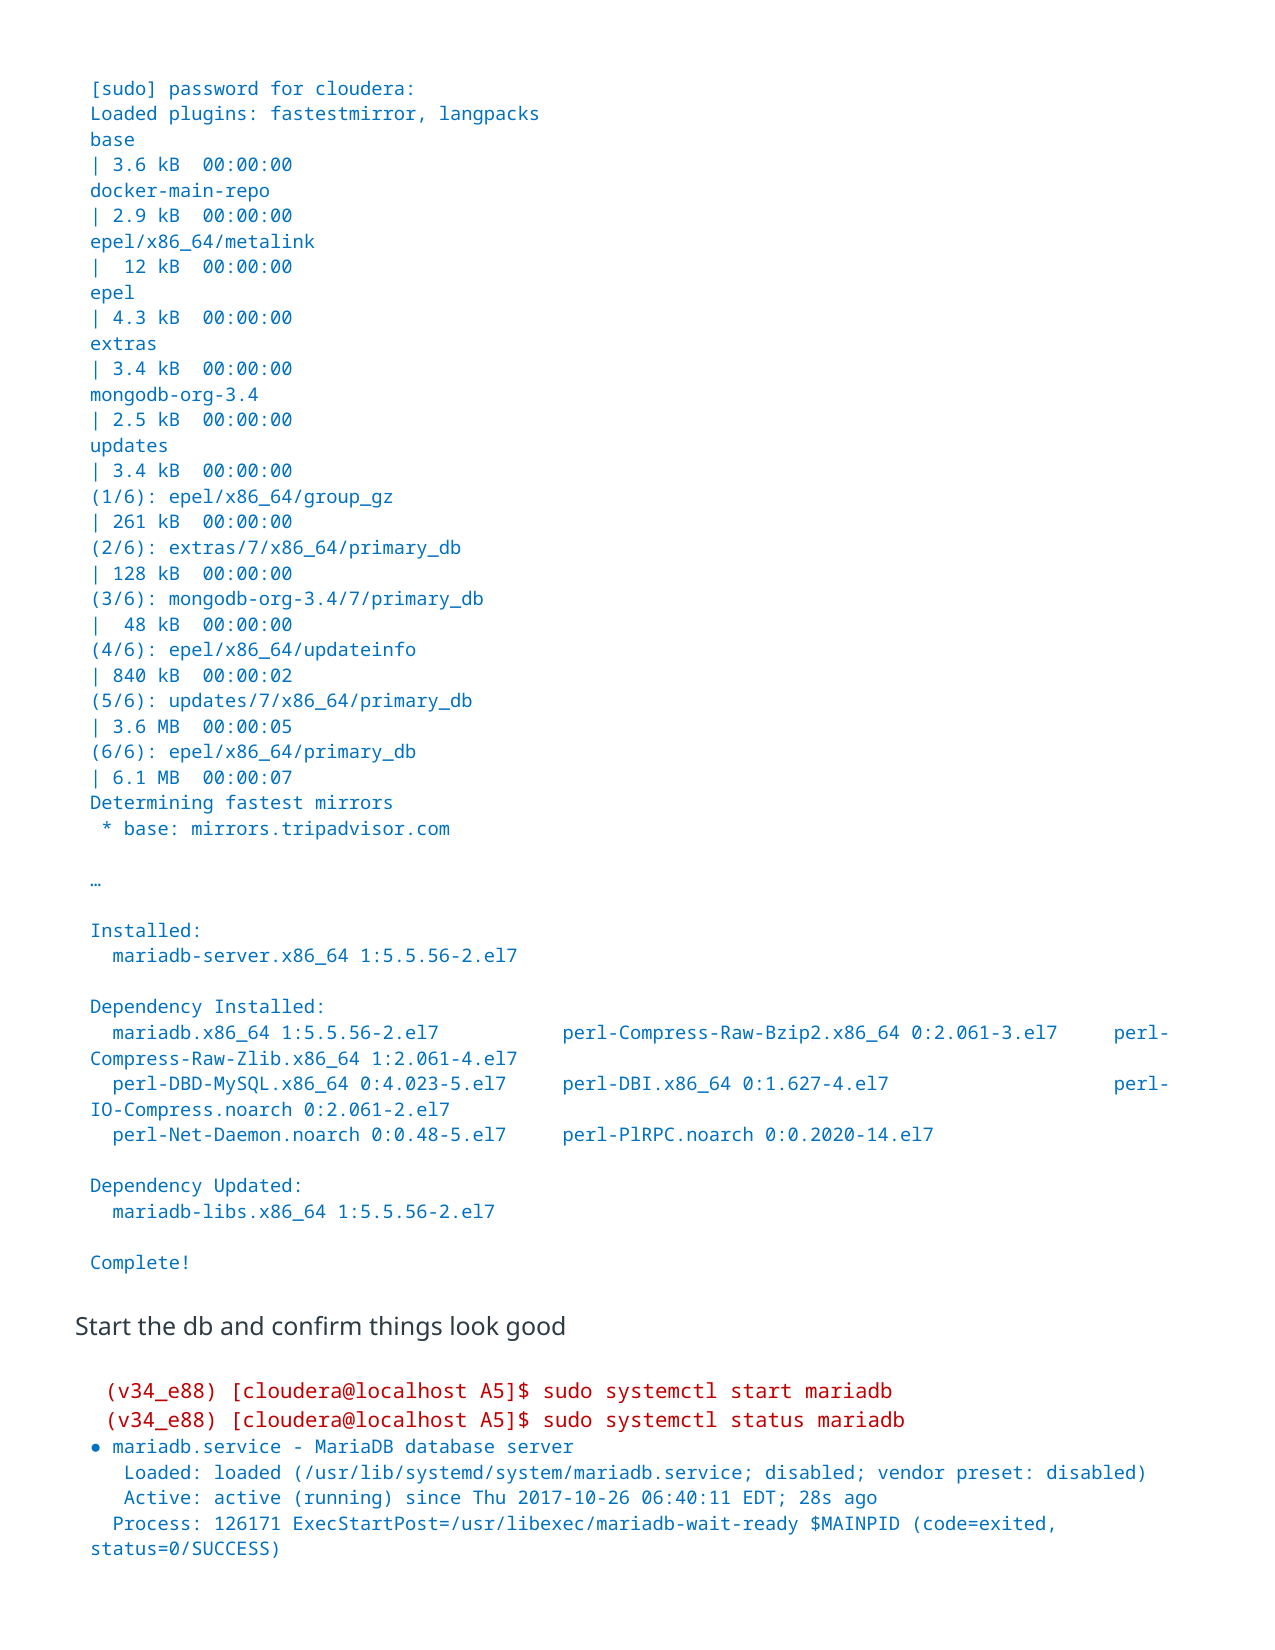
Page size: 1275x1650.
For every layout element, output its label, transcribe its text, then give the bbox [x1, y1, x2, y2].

text mariadb.x86_64 1:5.5.56-2.el7 perl-Compress-Raw-Bzip2.x86_64 0:2.061-3.el7 perl-Compress-Raw-Zlib.x86_64 1:2.061-4.el7 [90, 1019, 1200, 1070]
text updates | 3.4 kB 00:00:00 [90, 432, 1200, 483]
text mongodb-org-3.4 | 2.5 kB 00:00:00 [90, 381, 1200, 432]
text perl-DBD-MySQL.x86_64 0:4.023-5.el7 perl-DBI.x86_64 0:1.627-4.el7 perl-IO-Compress.noarch 0:2.061-2.el7 [90, 1070, 1200, 1121]
text (v34_e88) [cloudera@localhost A5]$ sudo systemctl status mariadb [75, 1405, 1200, 1433]
text epel/x86_64/metalink | 12 kB 00:00:00 [90, 228, 1200, 279]
text Dependency Installed: [90, 994, 1200, 1019]
text Dependency Updated: [90, 1172, 1200, 1198]
text Process: 126171 ExecStartPost=/usr/libexec/mariadb-wait-ready $MAINPID (code=exited, status=0/SUCCESS) [90, 1510, 1200, 1561]
text Start the db and confirm things look good [75, 1308, 1200, 1343]
text Active: active (running) since Thu 2017-10-26 06:40:11 EDT; 28s ago [90, 1484, 1200, 1510]
text (4/6): epel/x86_64/updateinfo | 840 kB 00:00:02 [90, 636, 1200, 687]
text (2/6): extras/7/x86_64/primary_db | 128 kB 00:00:00 [90, 534, 1200, 585]
text Installed: [90, 917, 1200, 943]
text (v34_e88) [cloudera@localhost A5]$ sudo systemctl start mariadb [75, 1377, 1200, 1405]
text (1/6): epel/x86_64/group_gz | 261 kB 00:00:00 [90, 483, 1200, 534]
text extras | 3.4 kB 00:00:00 [90, 330, 1200, 381]
text mariadb-libs.x86_64 1:5.5.56-2.el7 [90, 1198, 1200, 1223]
text (6/6): epel/x86_64/primary_db | 6.1 MB 00:00:07 [90, 738, 1200, 789]
text ● mariadb.service - MariaDB database server [90, 1433, 1200, 1459]
text * base: mirrors.tripadvisor.com [90, 815, 1200, 841]
text [sudo] password for cloudera: [90, 75, 1200, 101]
text perl-Net-Daemon.noarch 0:0.48-5.el7 perl-PlRPC.noarch 0:0.2020-14.el7 [90, 1121, 1200, 1147]
text Complete! [90, 1249, 1200, 1274]
text mariadb-server.x86_64 1:5.5.56-2.el7 [90, 943, 1200, 968]
text Determining fastest mirrors [90, 789, 1200, 815]
text Loaded plugins: fastestmirror, langpacks [90, 101, 1200, 126]
text docker-main-repo | 2.9 kB 00:00:00 [90, 177, 1200, 228]
text Loaded: loaded (/usr/lib/systemd/system/mariadb.service; disabled; vendor preset: disabled) [90, 1459, 1200, 1484]
text epel | 4.3 kB 00:00:00 [90, 279, 1200, 330]
text … [90, 866, 1200, 892]
text (5/6): updates/7/x86_64/primary_db | 3.6 MB 00:00:05 [90, 687, 1200, 738]
text base | 3.6 kB 00:00:00 [90, 126, 1200, 177]
text (3/6): mongodb-org-3.4/7/primary_db | 48 kB 00:00:00 [90, 585, 1200, 636]
